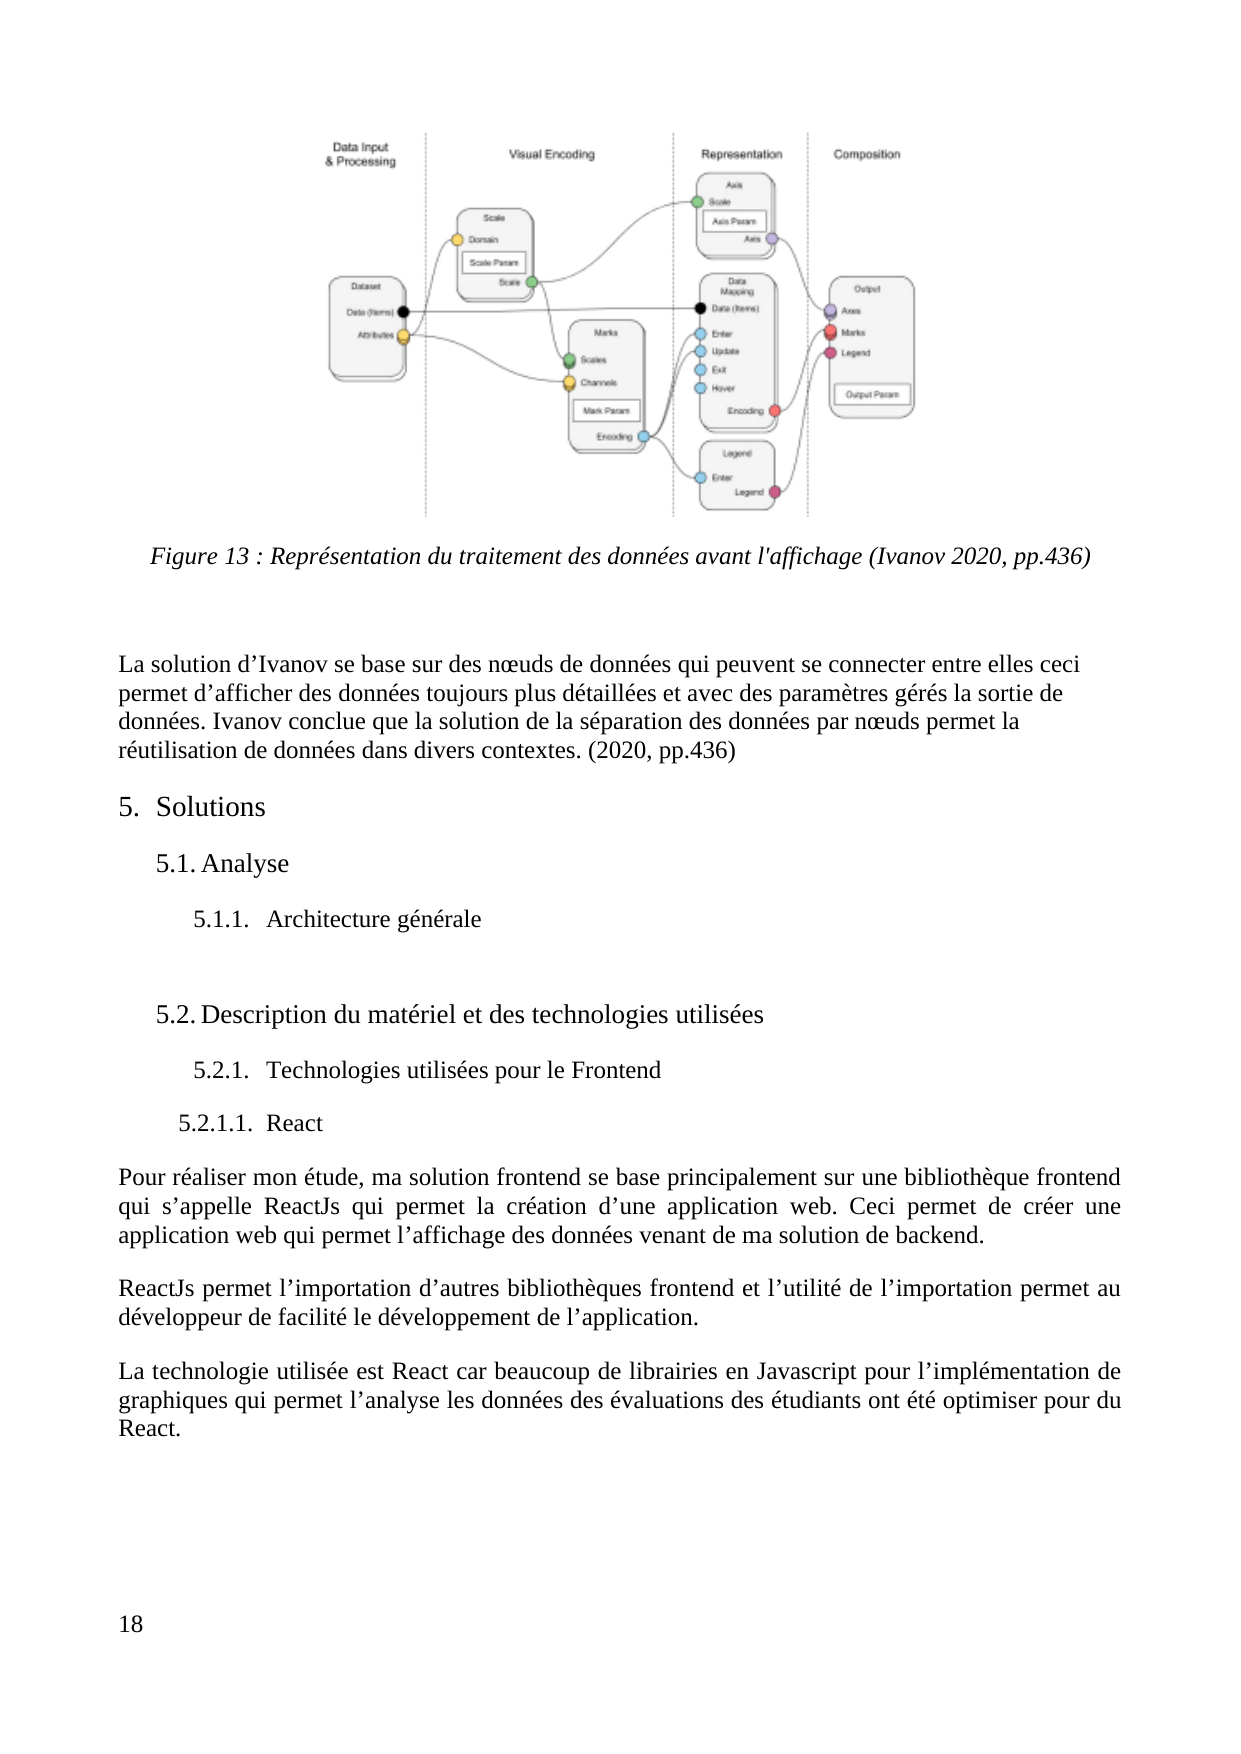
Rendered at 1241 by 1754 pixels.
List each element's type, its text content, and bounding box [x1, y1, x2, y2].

subtitle Technologies utilisées pour le Frontend [193, 1055, 1123, 1083]
picture [246, 132, 995, 517]
text Pour réaliser mon étude, ma solution frontend se base principalement sur une bibliothèque frontend qui s’appelle ReactJs qui permet la création d’une application web. Ceci permet de créer une application web qui permet l’affichage des données venant de ma solution de backend. [118, 1162, 1123, 1248]
text La solution d’Ivanov se base sur des nœuds de données qui peuvent se connecter entre elles ceci permet d’afficher des données toujours plus détaillées et avec des paramètres gérés la sortie de données. Ivanov conclue que la solution de la séparation des données par nœuds permet la réutilisation de données dans divers contextes. (2020, pp.436) [118, 649, 1123, 764]
subtitle React [178, 1108, 1123, 1137]
text La technologie utilisée est React car beaucoup de librairies en Javascript pour l’implémentation de graphiques qui permet l’analyse les données des évaluations des étudiants ont été optimiser pour du React. [118, 1356, 1123, 1442]
subtitle Solutions [118, 789, 1123, 822]
text ReactJs permet l’importation d’autres bibliothèques frontend et l’utilité de l’importation permet au développeur de facilité le développement de l’application. [118, 1273, 1123, 1331]
subtitle Analyse [156, 847, 1123, 879]
subtitle Description du matériel et des technologies utilisées [156, 999, 1123, 1030]
subtitle Architecture générale [193, 904, 1123, 932]
